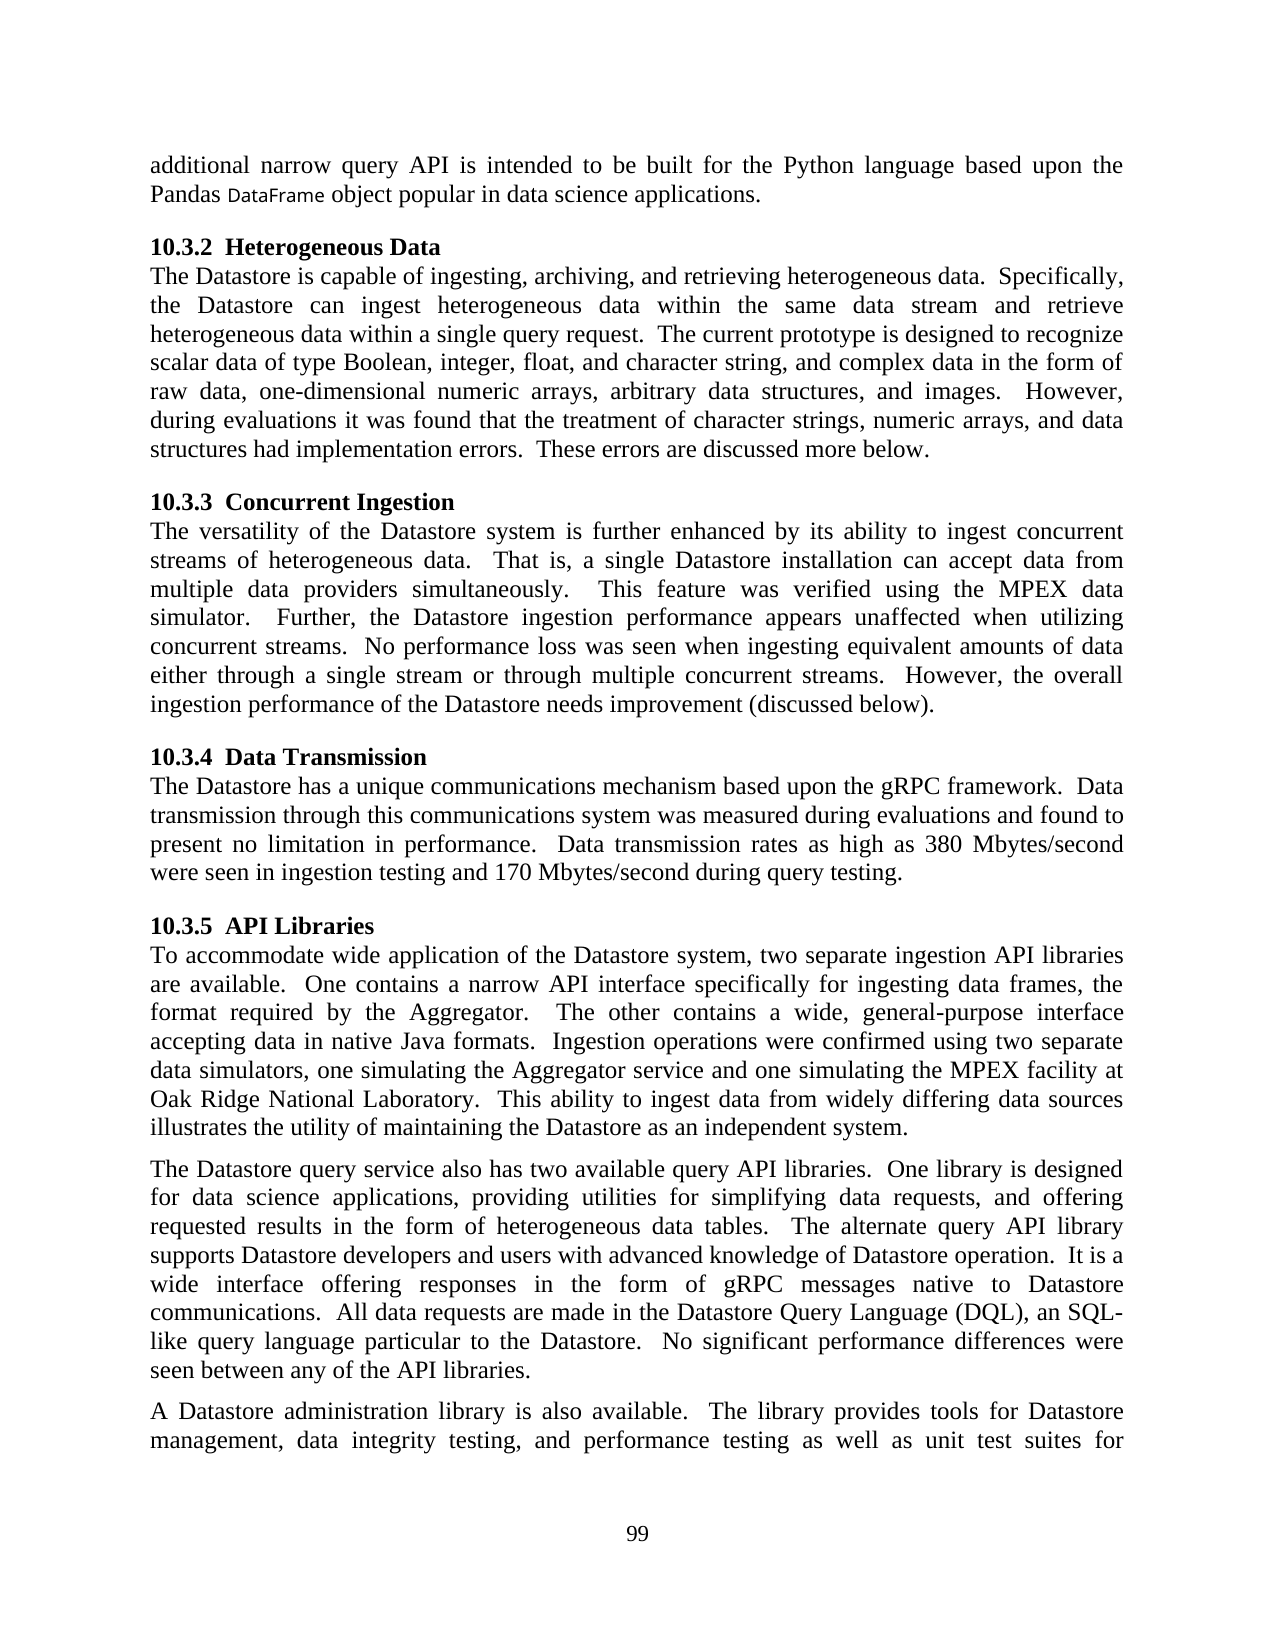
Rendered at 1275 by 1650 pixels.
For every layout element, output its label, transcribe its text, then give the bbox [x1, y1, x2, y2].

text To accommodate wide application of the Datastore system, two separate ingestion API libraries are available. One contains a narrow API interface specifically for ingesting data frames, the format required by the Aggregator. The other contains a wide, general-purpose interface accepting data in native Java formats. Ingestion operations were confirmed using two separate data simulators, one simulating the Aggregator service and one simulating the MPEX facility at Oak Ridge National Laboratory. This ability to ingest data from widely differing data sources illustrates the utility of maintaining the Datastore as an independent system. [150, 940, 1125, 1141]
text The versatility of the Datastore system is further enhanced by its ability to ingest concurrent streams of heterogeneous data. That is, a single Datastore installation can accept data from multiple data providers simultaneously. This feature was verified using the MPEX data simulator. Further, the Datastore ingestion performance appears unaffected when utilizing concurrent streams. No performance loss was seen when ingesting equivalent amounts of data either through a single stream or through multiple concurrent streams. However, the overall ingestion performance of the Datastore needs improvement (discussed below). [150, 516, 1125, 717]
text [150, 1396, 1125, 1454]
text The Datastore is capable of ingesting, archiving, and retrieving heterogeneous data. Specifically, the Datastore can ingest heterogeneous data within the same data stream and retrieve heterogeneous data within a single query request. The current prototype is designed to recognize scalar data of type Boolean, integer, float, and character string, and complex data in the form of raw data, one-dimensional numeric arrays, arbitrary data structures, and images. However, during evaluations it was found that the treatment of character strings, numeric arrays, and data structures had implementation errors. These errors are discussed more below. [150, 261, 1125, 462]
subtitle Heterogeneous Data [150, 232, 1125, 261]
subtitle API Libraries [150, 911, 1125, 940]
text The Datastore has a unique communications mechanism based upon the gRPC framework. Data transmission through this communications system was measured during evaluations and found to present no limitation in performance. Data transmission rates as high as 380 Mbytes/second were seen in ingestion testing and 170 Mbytes/second during query testing. [150, 771, 1125, 886]
subtitle Concurrent Ingestion [150, 487, 1125, 516]
subtitle Data Transmission [150, 742, 1125, 771]
text The Datastore query service also has two available query API libraries. One library is designed for data science applications, providing utilities for simplifying data requests, and offering requested results in the form of heterogeneous data tables. The alternate query API library supports Datastore developers and users with advanced knowledge of Datastore operation. It is a wide interface offering responses in the form of gRPC messages native to Datastore communications. All data requests are made in the Datastore Query Language (DQL), an SQL-like query language particular to the Datastore. No significant performance differences were seen between any of the API libraries. [150, 1154, 1125, 1384]
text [150, 150, 1125, 207]
